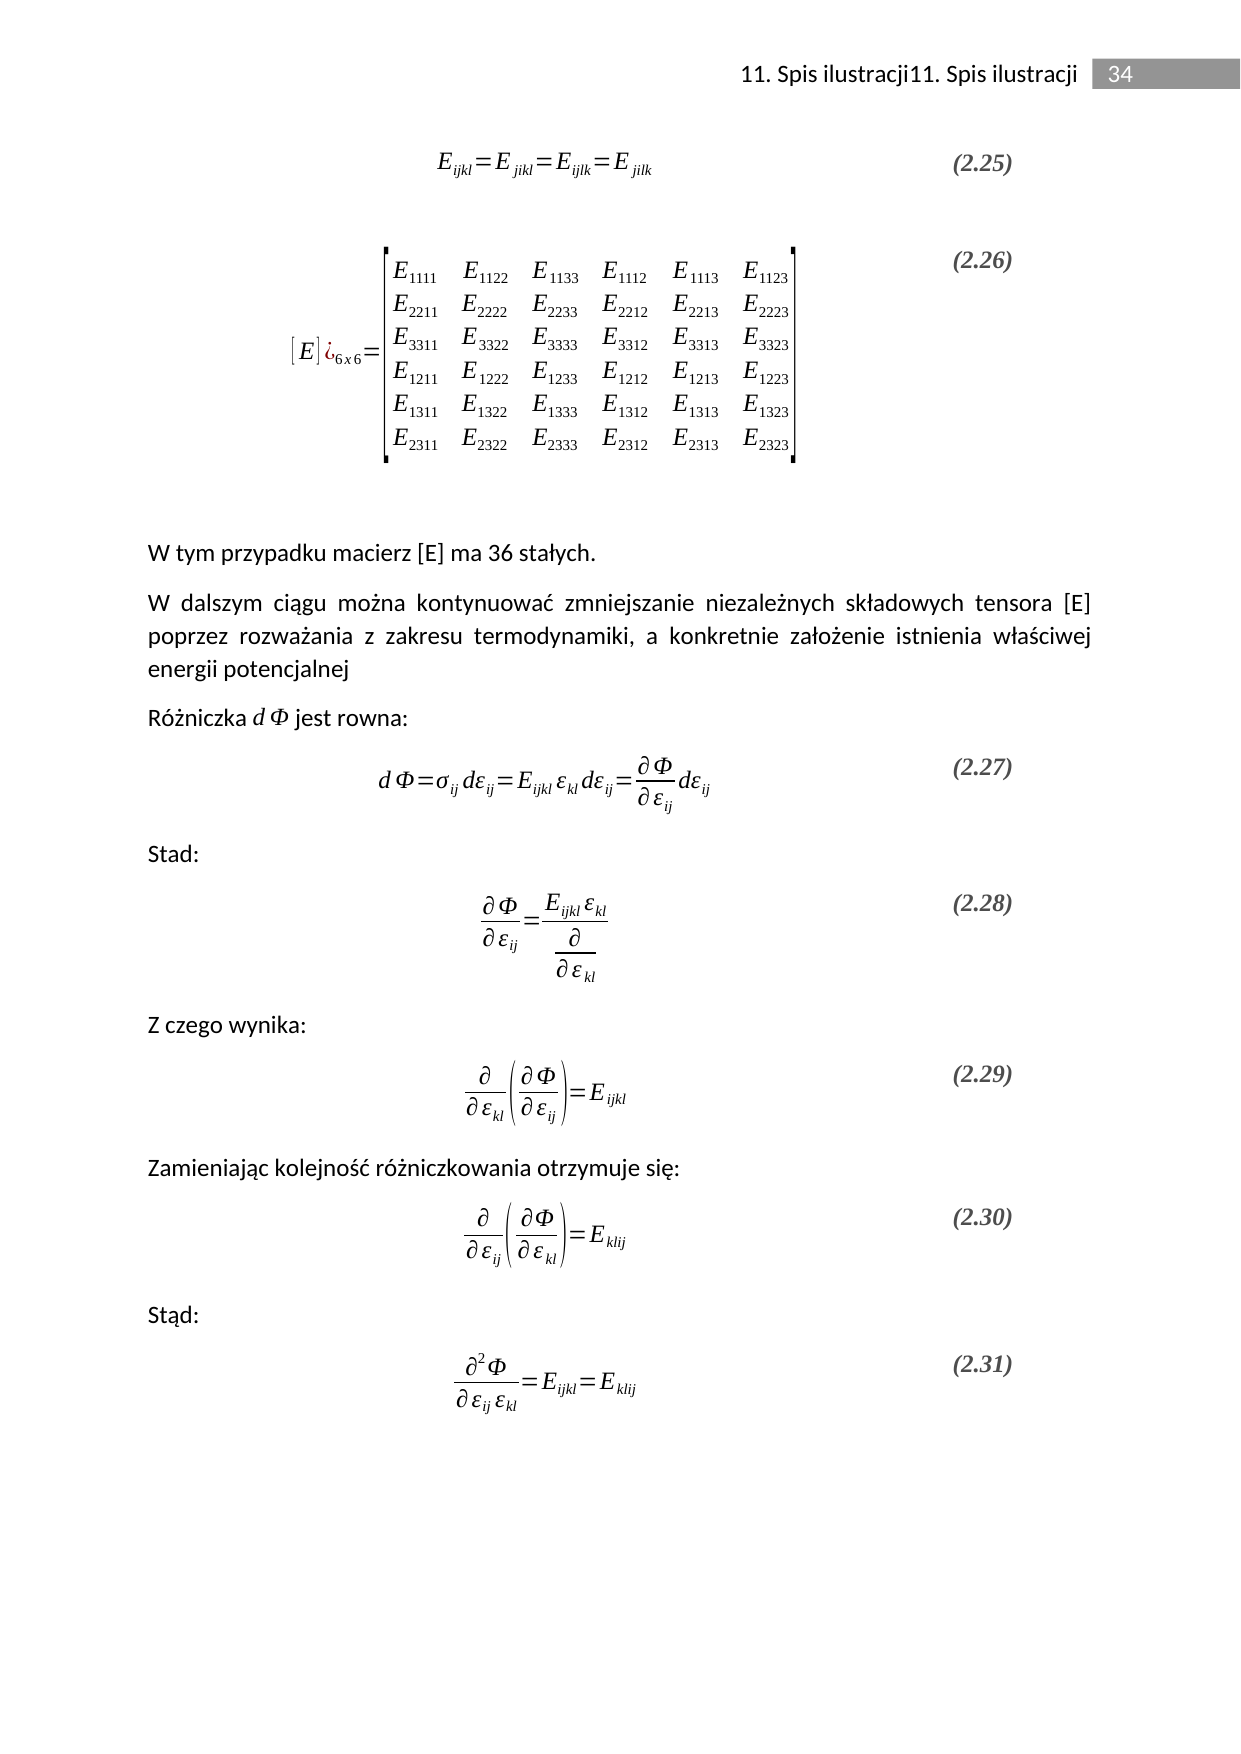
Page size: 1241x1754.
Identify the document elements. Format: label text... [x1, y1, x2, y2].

text Z czego wynika: [148, 1010, 1092, 1040]
table_header [148, 752, 941, 839]
table_cell (2.26) [941, 246, 1092, 488]
table_header (2.27) [941, 752, 1092, 839]
text W tym przypadku macierz [E] ma 36 stałych. [148, 538, 1092, 568]
table_cell [148, 246, 941, 488]
table_header [148, 1059, 941, 1152]
table_header [148, 1349, 941, 1439]
table_header (2.29) [941, 1059, 1092, 1152]
text Zamieniając kolejność różniczkowania otrzymuje się: [148, 1152, 1092, 1183]
table_header [148, 1202, 941, 1300]
table_header (2.28) [941, 888, 1092, 1010]
table_header (2.31) [941, 1349, 1092, 1439]
table_header [148, 888, 941, 1010]
text Różniczka jest rowna: [148, 703, 1092, 733]
table_header (2.30) [941, 1202, 1092, 1300]
text Stad: [148, 839, 1092, 869]
text W dalszym ciągu można kontynuować zmniejszanie niezależnych składowych tensora [E] poprzez rozważania z zakresu termodynamiki, a konkretnie założenie istnienia właściwej energii potencjalnej [148, 587, 1092, 683]
table_header [148, 148, 941, 246]
table_header (2.25) [941, 148, 1092, 246]
text Stąd: [148, 1300, 1092, 1330]
